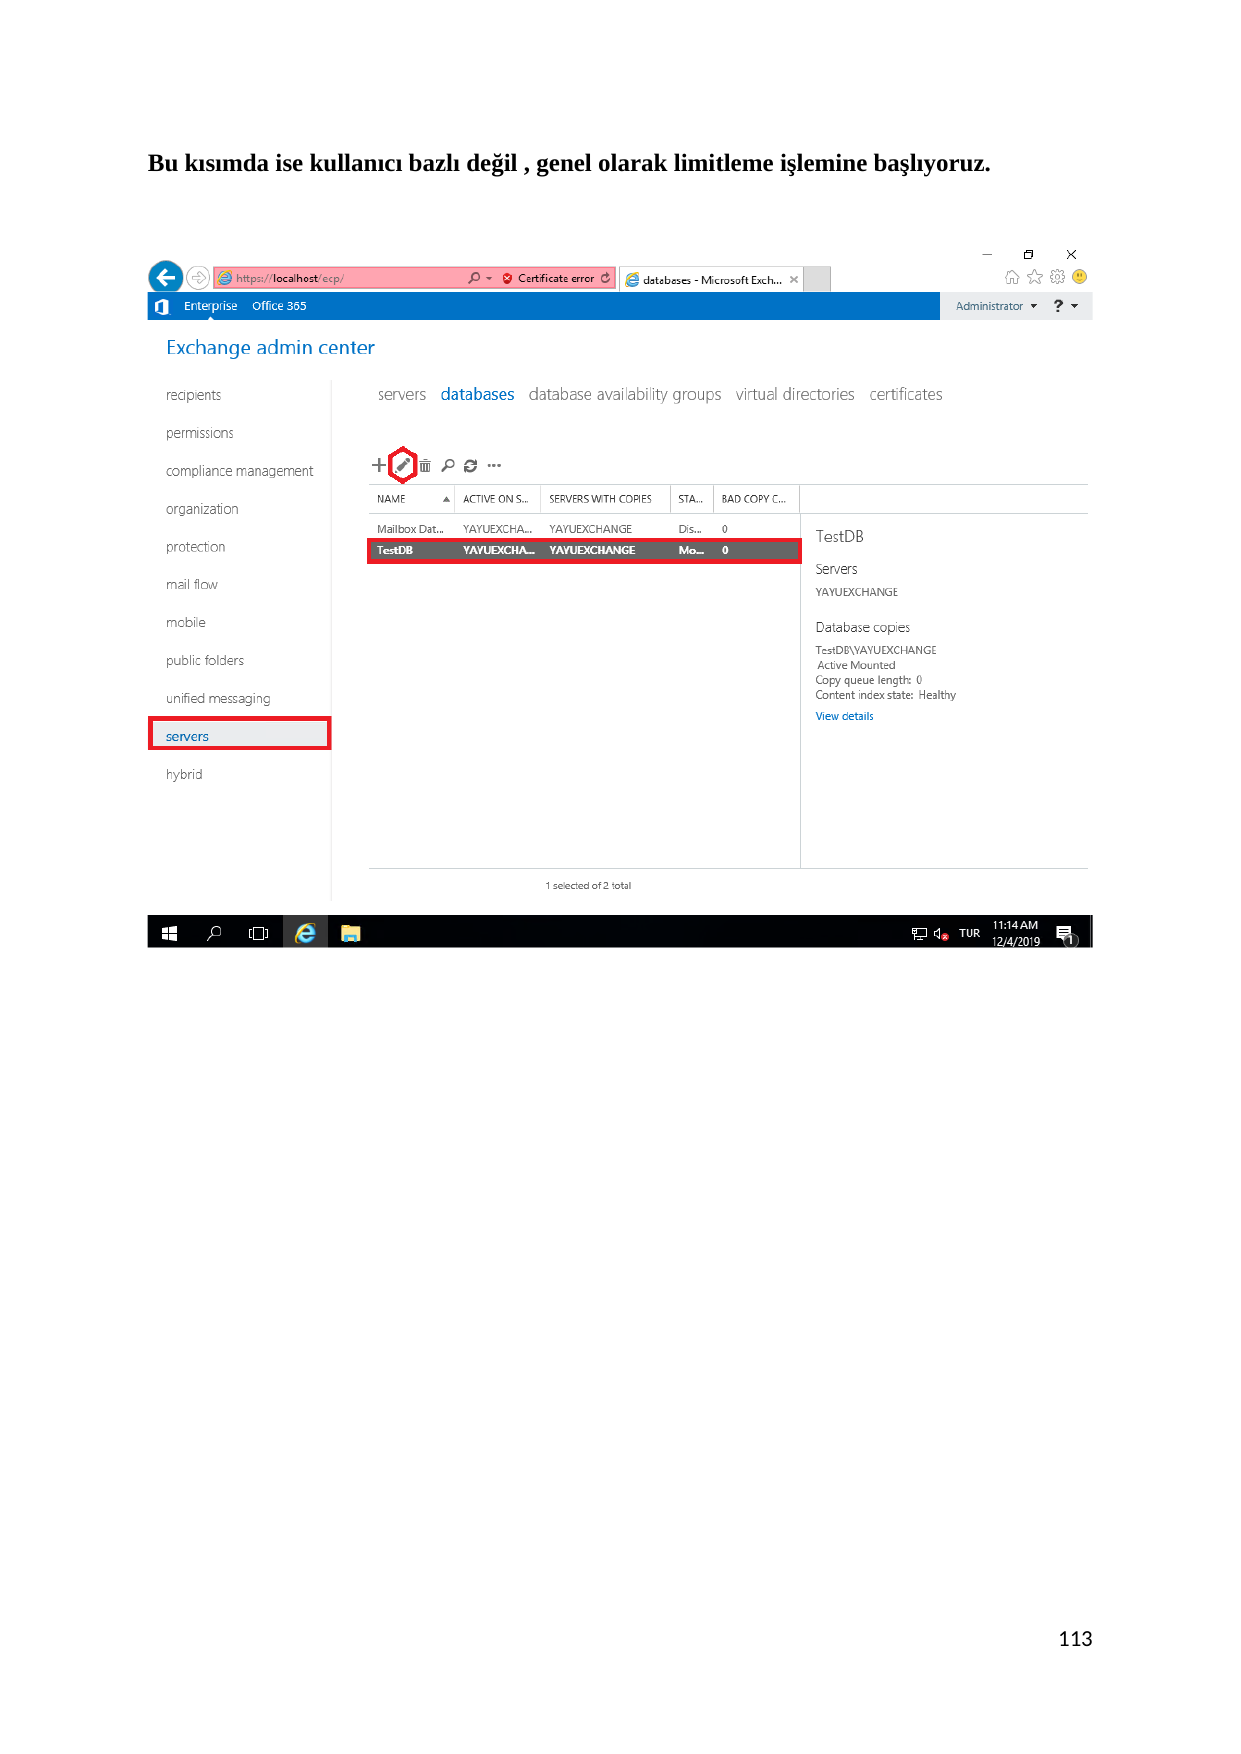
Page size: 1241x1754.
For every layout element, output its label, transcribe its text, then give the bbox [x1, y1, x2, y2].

text Bu kısımda ise kullanıcı bazlı değil , genel olarak limitleme işlemine başlıyoruz. [148, 148, 1093, 176]
picture [147, 243, 1093, 948]
